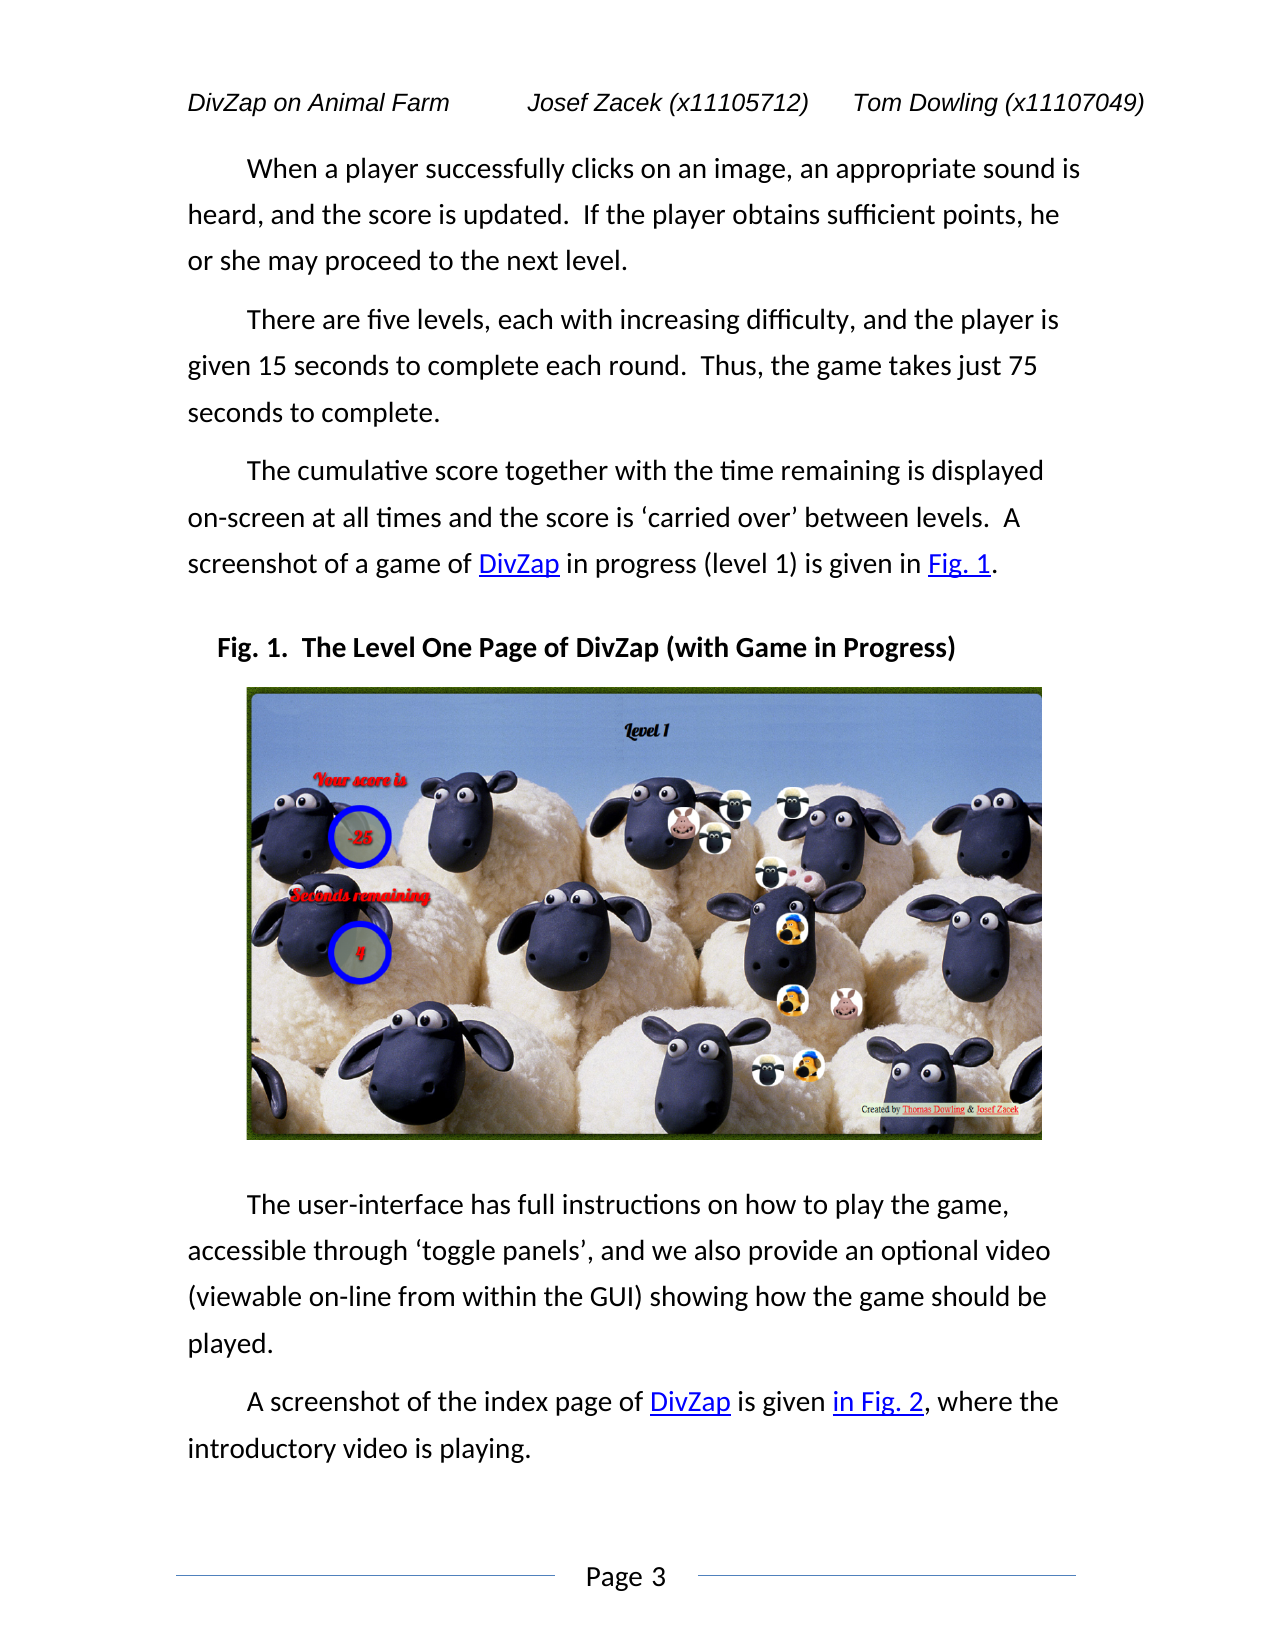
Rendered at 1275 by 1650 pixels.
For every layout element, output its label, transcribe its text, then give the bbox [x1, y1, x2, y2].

text The cumulative score together with the time remaining is displayed on-screen at all times and the score is ‘carried over’ between levels. A screenshot of a game of DivZap in progress (level 1) is given in Fig. 1. [187, 452, 1087, 581]
picture [246, 687, 1042, 1140]
text A screenshot of the index page of DivZap is given in Fig. 2, where the introductory video is playing. [187, 1383, 1087, 1465]
text The user-interface has full instructions on how to play the game, accessible through ‘toggle panels’, and we also provide an optional video (viewable on-line from within the GUI) showing how the game should be played. [187, 1186, 1087, 1360]
text There are five levels, each with increasing difficulty, and the player is given 15 seconds to complete each round. Thus, the game takes just 75 seconds to complete. [187, 301, 1087, 429]
text When a player successfully clicks on an image, an appropriate sound is heard, and the score is updated. If the player obtains sufficient points, he or she may proceed to the next level. [187, 150, 1087, 278]
text Fig. 1. The Level One Page of DivZap (with Game in Progress) [187, 629, 1087, 664]
